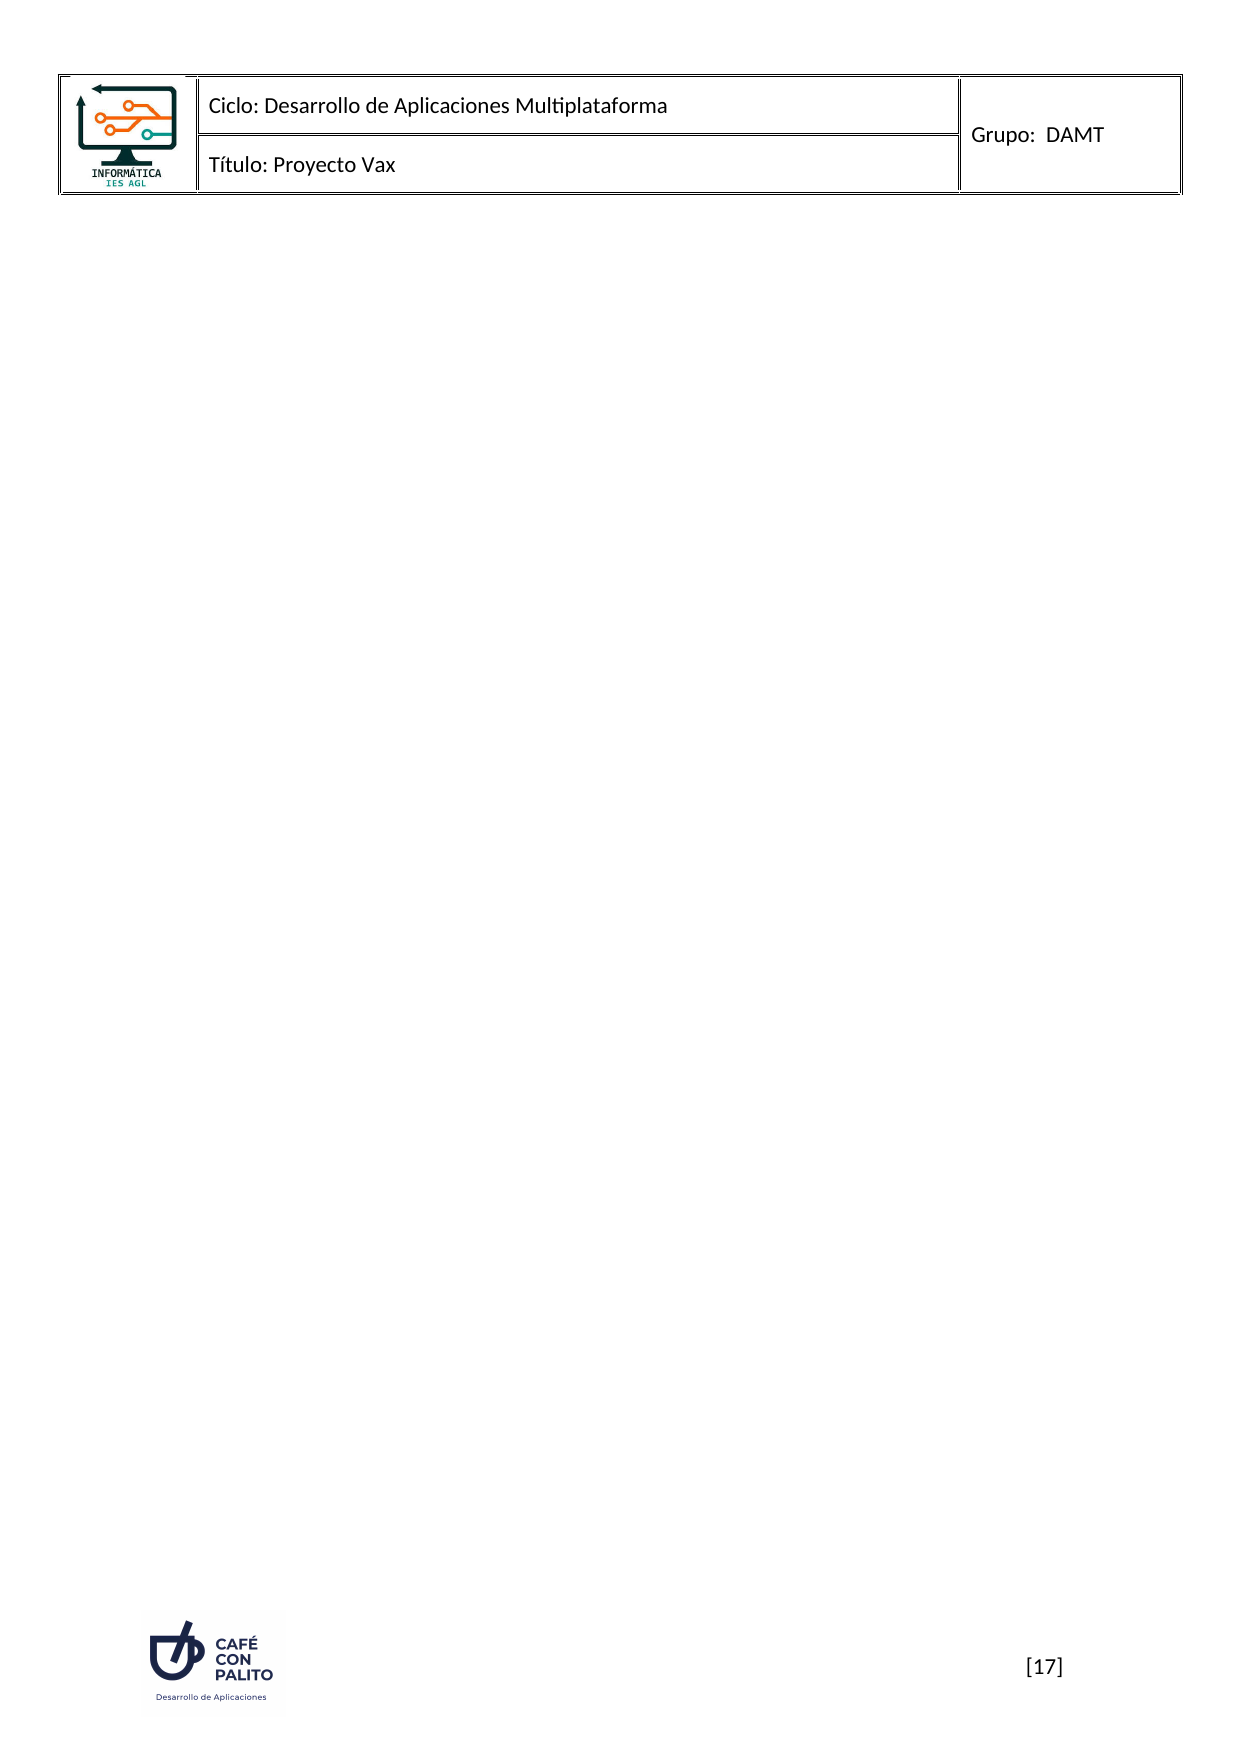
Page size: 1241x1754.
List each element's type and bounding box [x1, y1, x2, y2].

picture [70, 76, 186, 192]
picture [140, 1610, 286, 1717]
